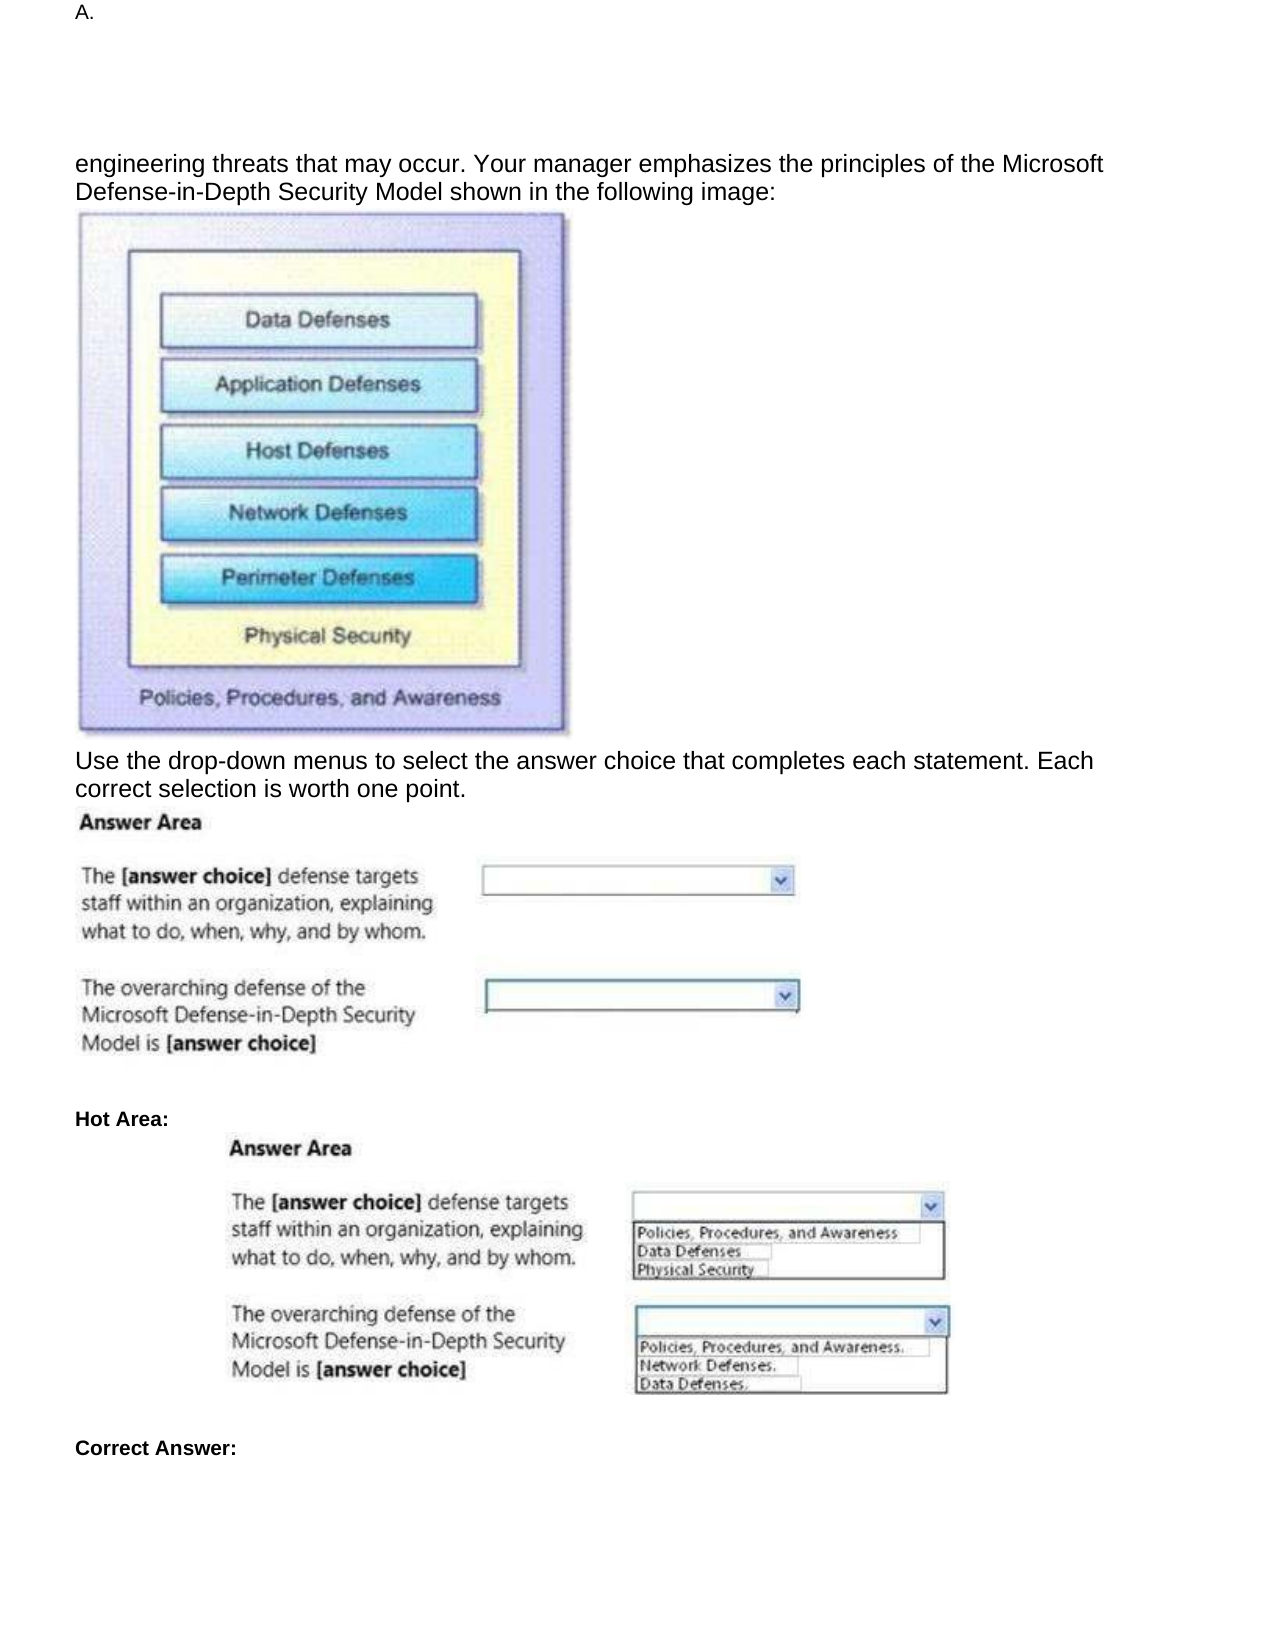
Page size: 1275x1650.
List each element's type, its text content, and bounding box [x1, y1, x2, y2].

picture [225, 1132, 957, 1406]
text Hot Area: [75, 1106, 462, 1130]
text Correct Answer: [75, 1436, 462, 1460]
text Use the drop-down menus to select the answer choice that completes each statement. Each [75, 747, 1179, 775]
text correct selection is worth one point. [75, 776, 1179, 803]
text engineering threats that may occur. Your manager emphasizes the principles of the Microsoft [75, 150, 1179, 178]
picture [75, 806, 807, 1075]
picture [75, 208, 574, 740]
text Defense-in-Depth Security Model shown in the following image: [75, 178, 1179, 206]
